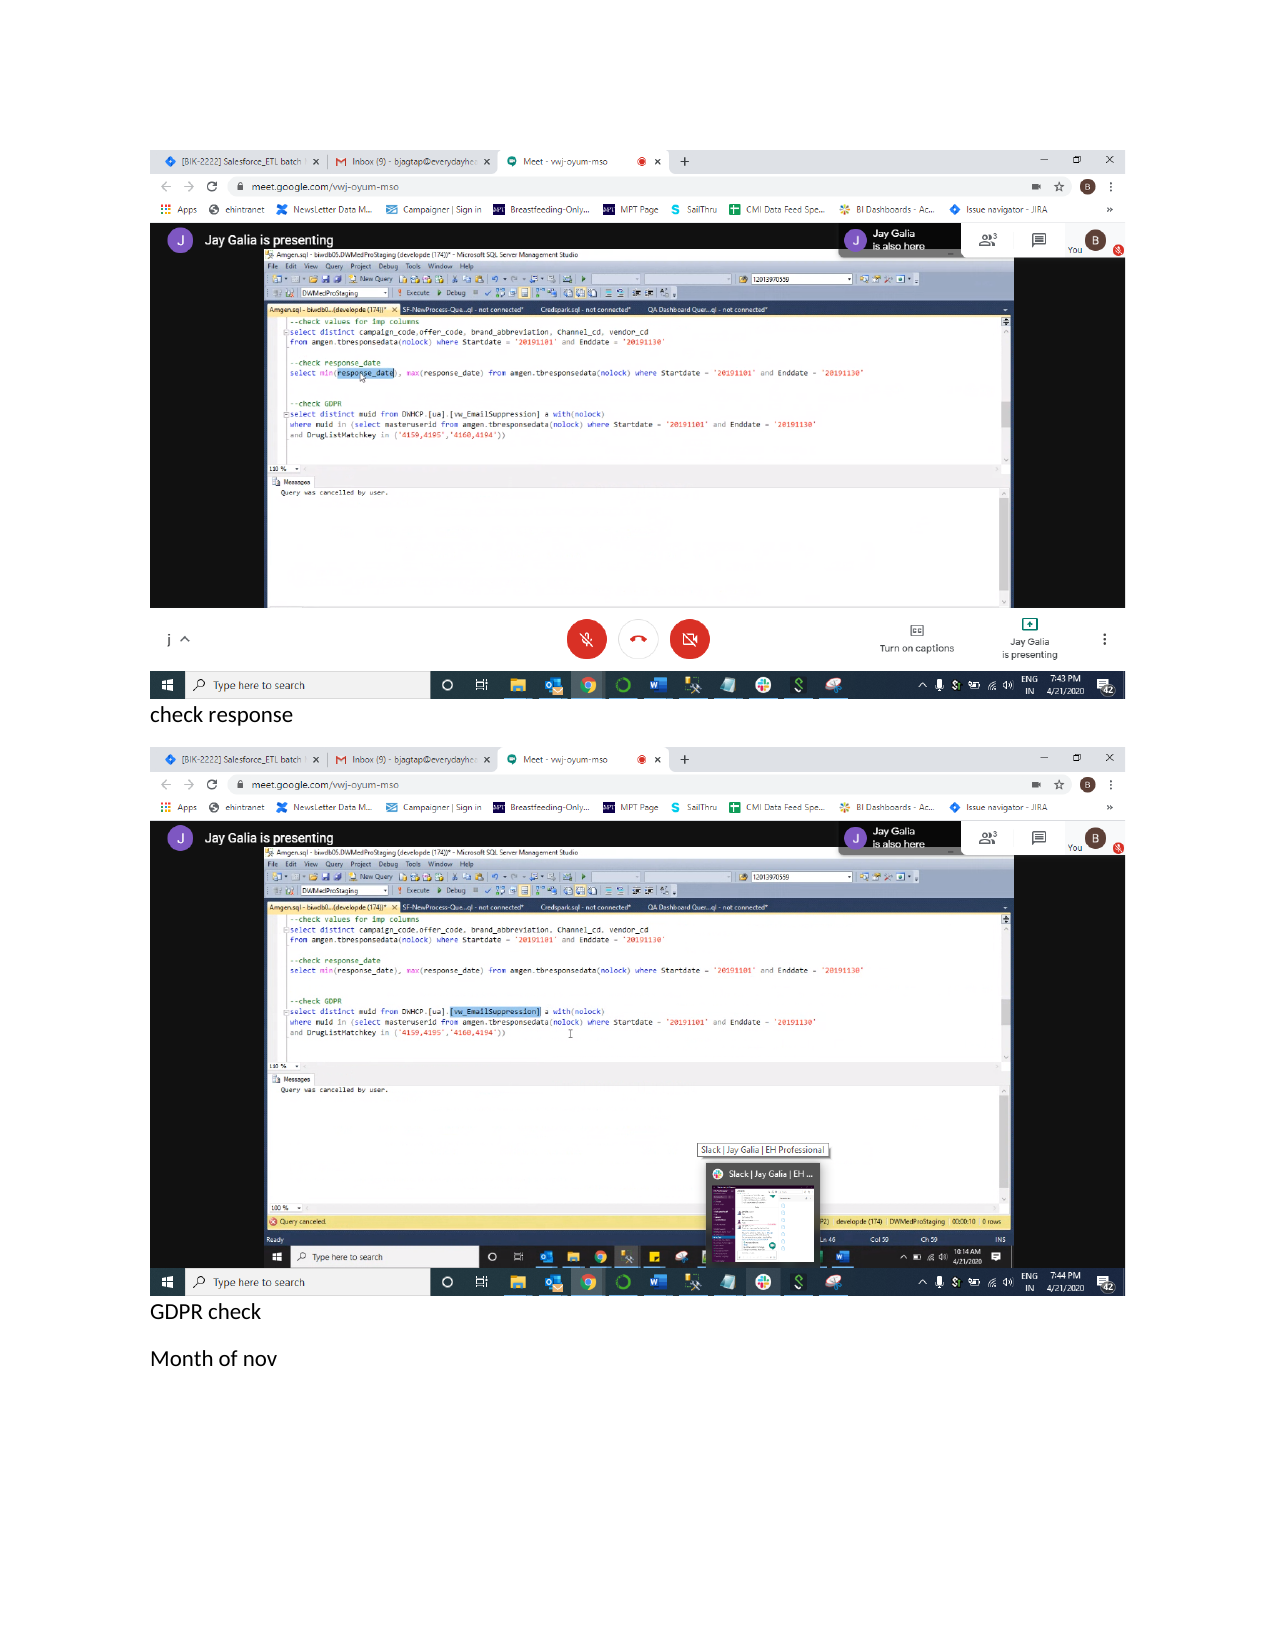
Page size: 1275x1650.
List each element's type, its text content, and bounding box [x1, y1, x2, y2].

text check response [150, 699, 1125, 728]
picture [150, 150, 1125, 699]
text Month of nov [150, 1344, 1125, 1372]
text GDPR check [150, 1296, 1125, 1326]
picture [150, 747, 1125, 1296]
